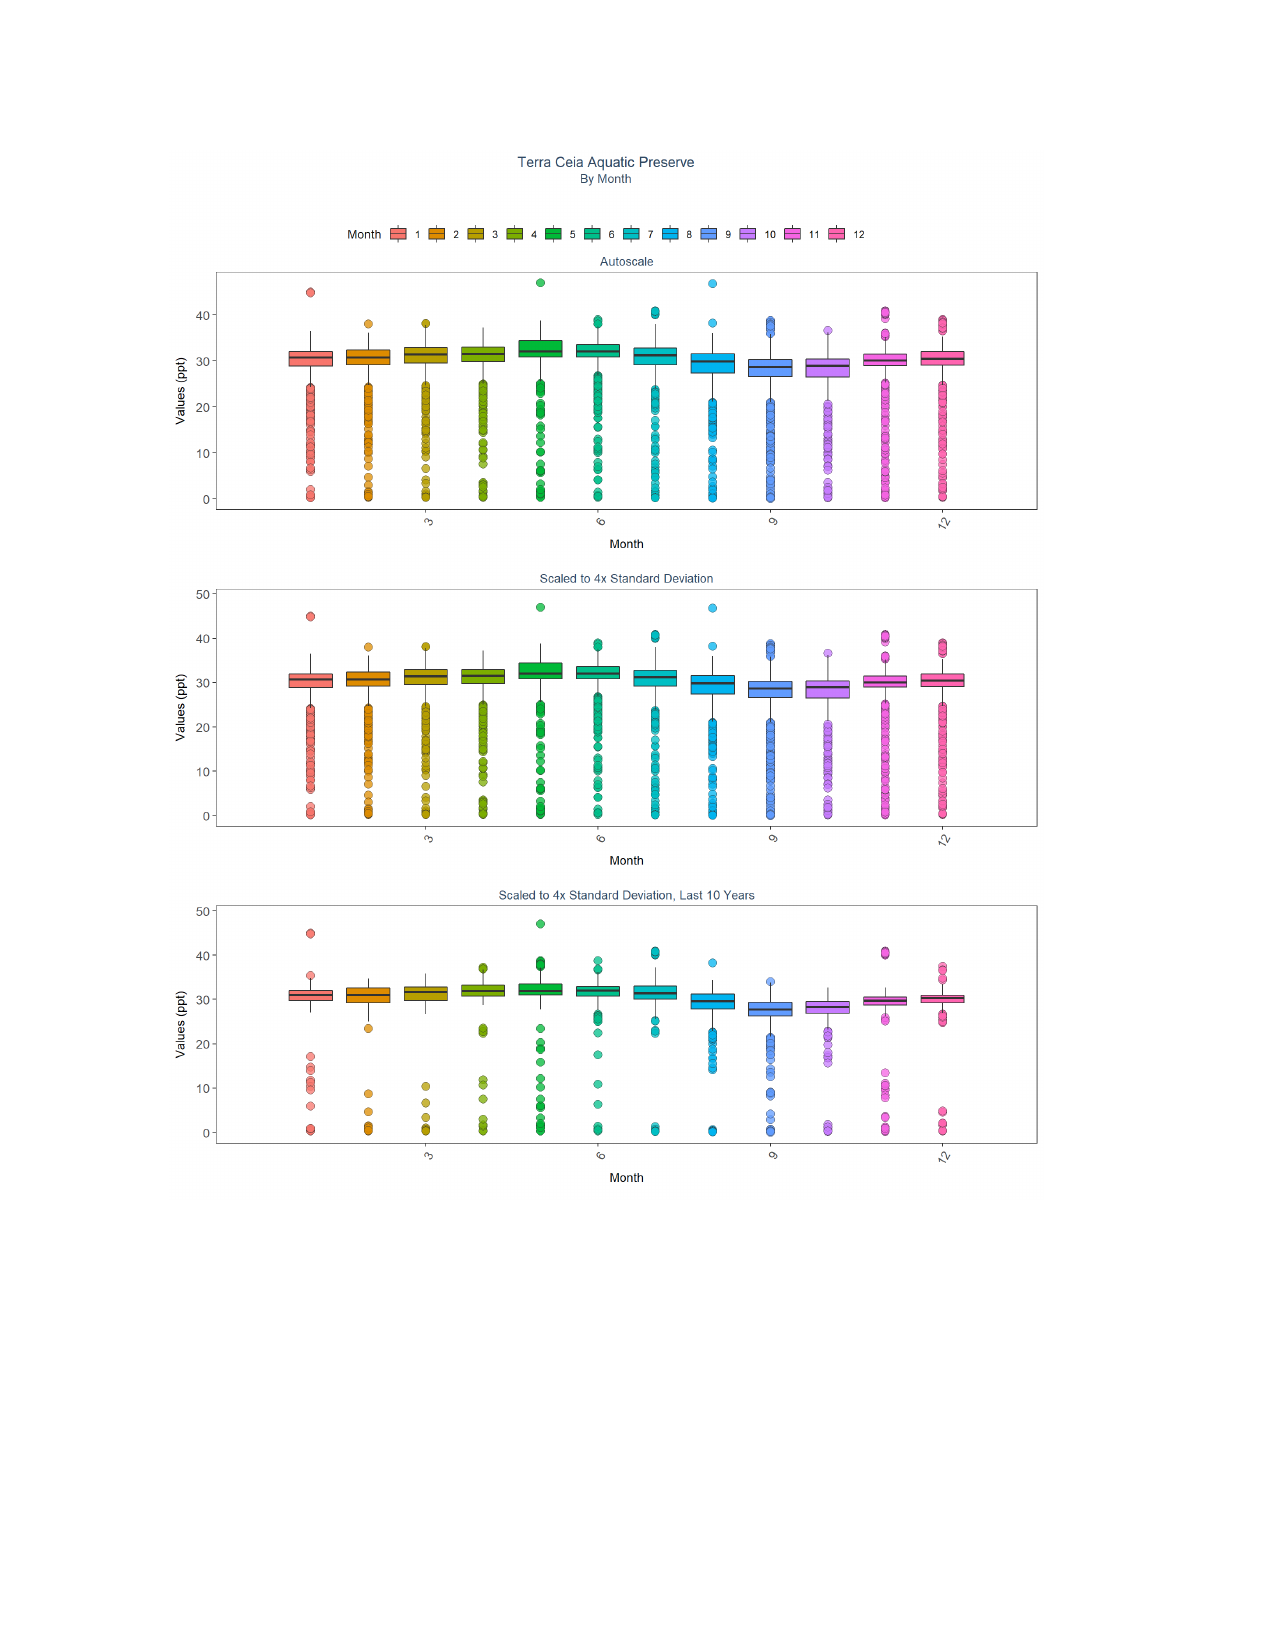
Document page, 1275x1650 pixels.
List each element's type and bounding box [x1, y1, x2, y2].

picture [168, 150, 1044, 1200]
